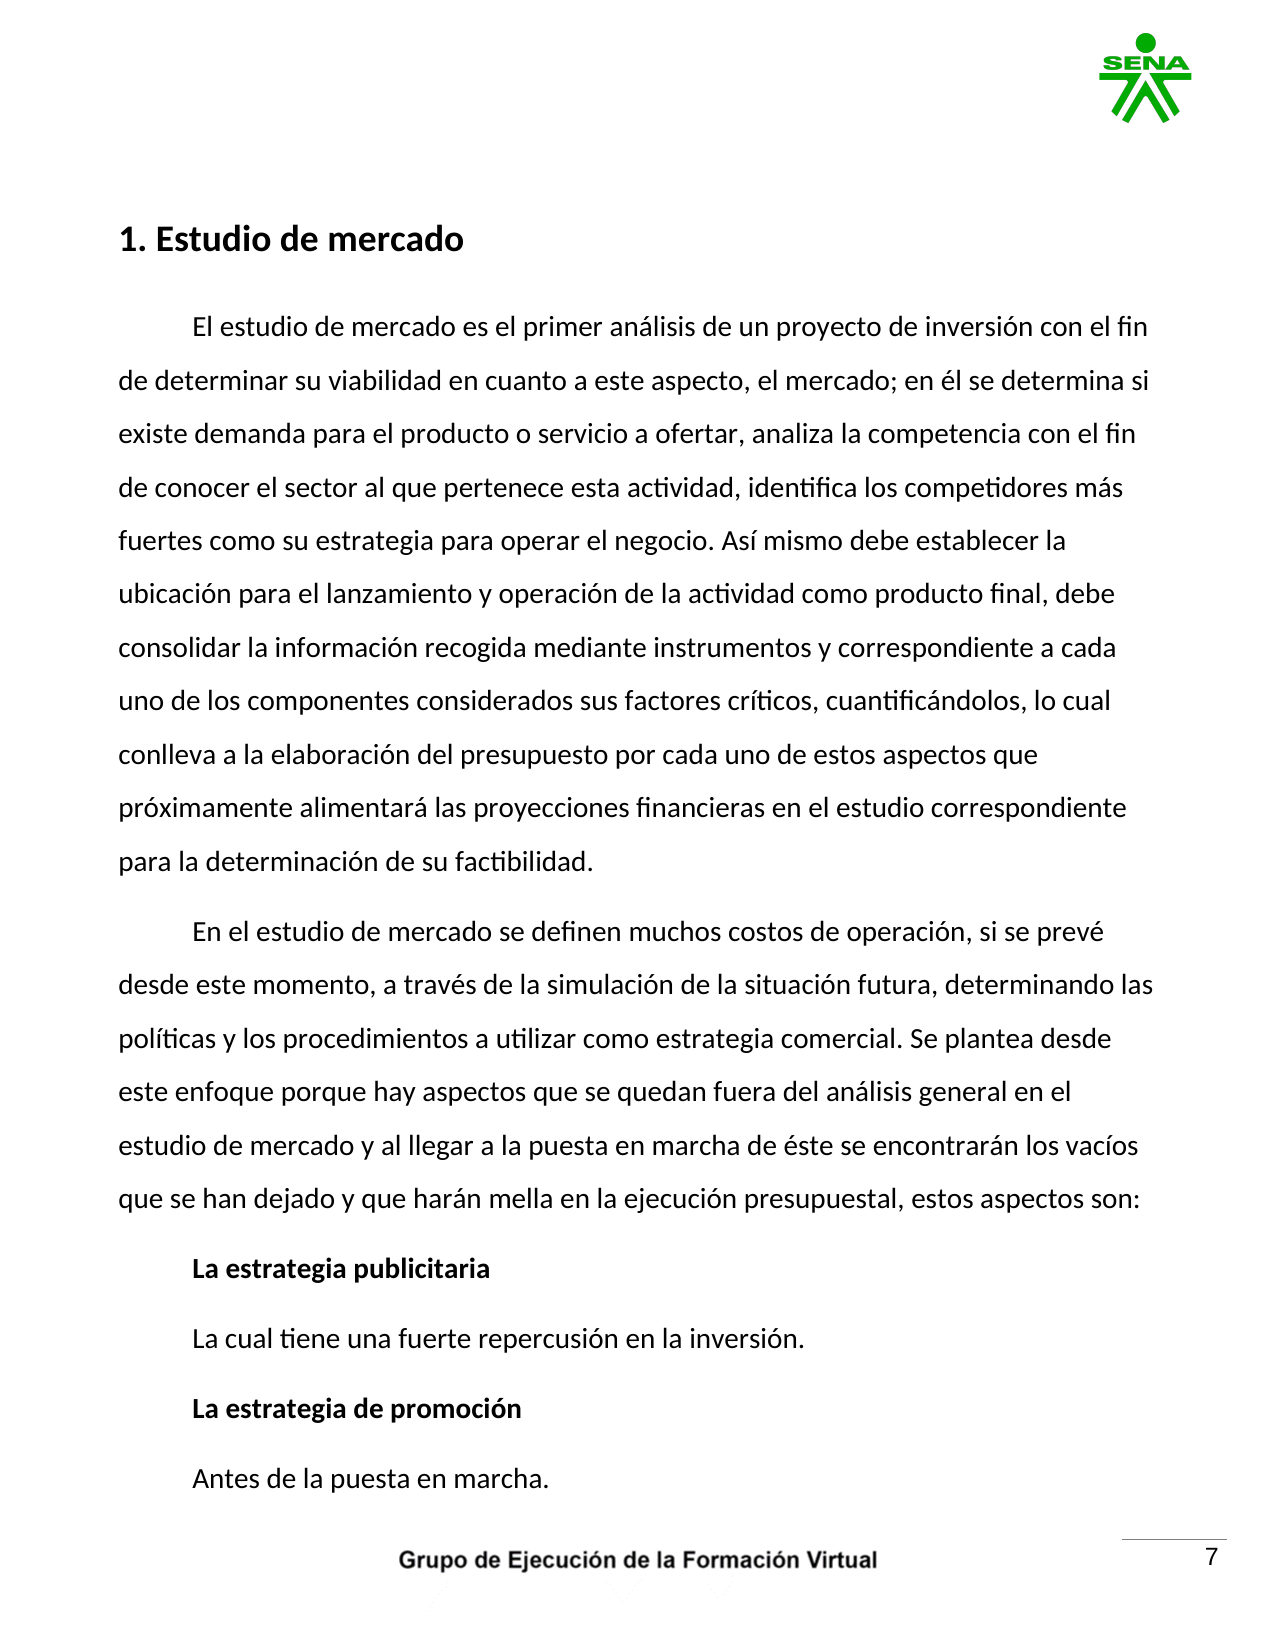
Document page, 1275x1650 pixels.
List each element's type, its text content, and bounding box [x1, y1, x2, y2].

text La cual tiene una fuerte repercusión en la inversión. [118, 1320, 1157, 1356]
subtitle Estudio de mercado [118, 215, 1157, 261]
text En el estudio de mercado se definen muchos costos de operación, si se prevé desde este momento, a través de la simulación de la situación futura, determinando las políticas y los procedimientos a utilizar como estrategia comercial. Se plantea desde este enfoque porque hay aspectos que se quedan fuera del análisis general en el estudio de mercado y al llegar a la puesta en marcha de éste se encontrarán los vacíos que se han dejado y que harán mella en la ejecución presupuestal, estos aspectos son: [118, 913, 1157, 1216]
picture [1099, 33, 1192, 123]
text La estrategia publicitaria [118, 1250, 1157, 1286]
picture [0, 1500, 1275, 1611]
text La estrategia de promoción [118, 1390, 1157, 1426]
text Antes de la puesta en marcha. [118, 1461, 1157, 1496]
text El estudio de mercado es el primer análisis de un proyecto de inversión con el fin de determinar su viabilidad en cuanto a este aspecto, el mercado; en él se determina si existe demanda para el producto o servicio a ofertar, analiza la competencia con el fin de conocer el sector al que pertenece esta actividad, identifica los competidores más fuertes como su estrategia para operar el negocio. Así mismo debe establecer la ubicación para el lanzamiento y operación de la actividad como producto final, debe consolidar la información recogida mediante instrumentos y correspondiente a cada uno de los componentes considerados sus factores críticos, cuantificándolos, lo cual conlleva a la elaboración del presupuesto por cada uno de estos aspectos que próximamente alimentará las proyecciones financieras en el estudio correspondiente para la determinación de su factibilidad. [118, 308, 1157, 878]
